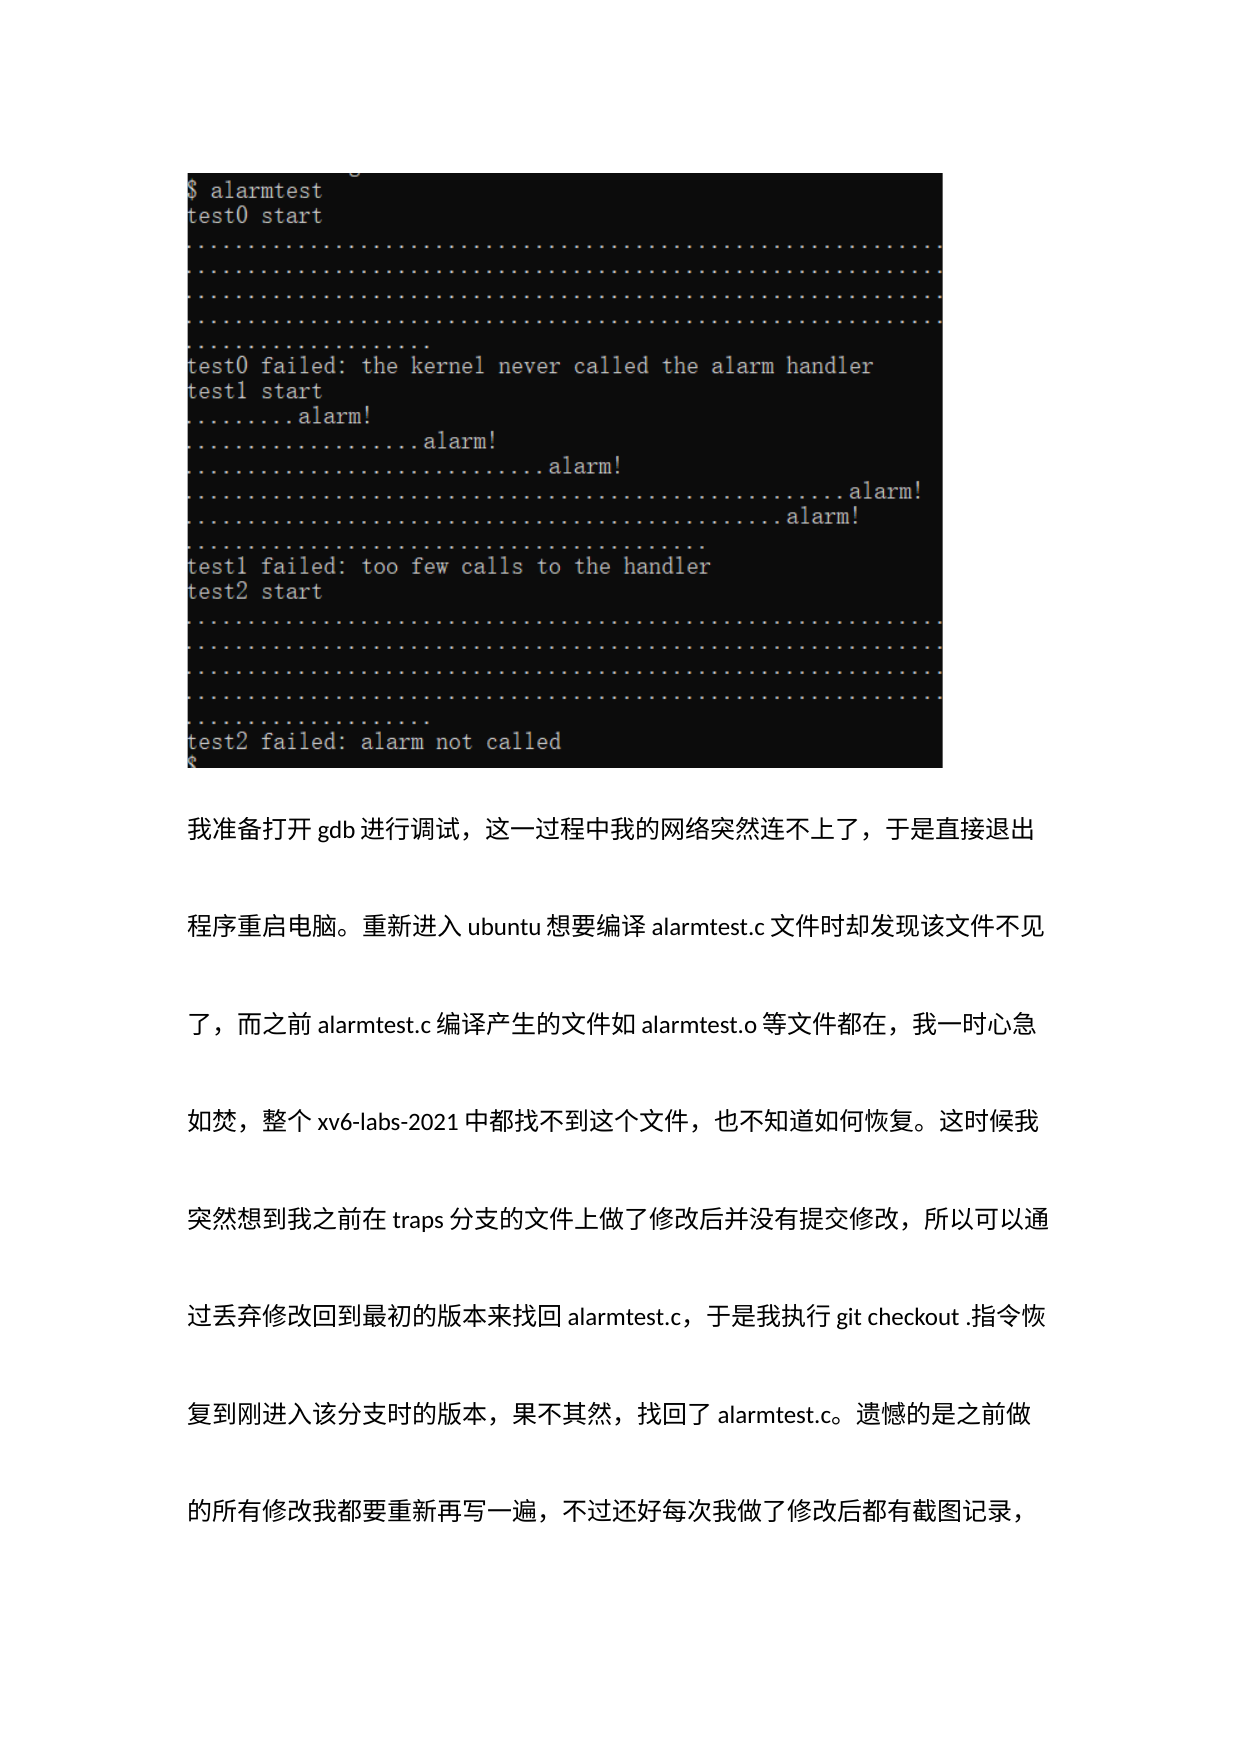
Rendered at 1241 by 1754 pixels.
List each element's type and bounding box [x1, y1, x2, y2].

picture [187, 173, 943, 768]
text [187, 795, 1053, 1542]
